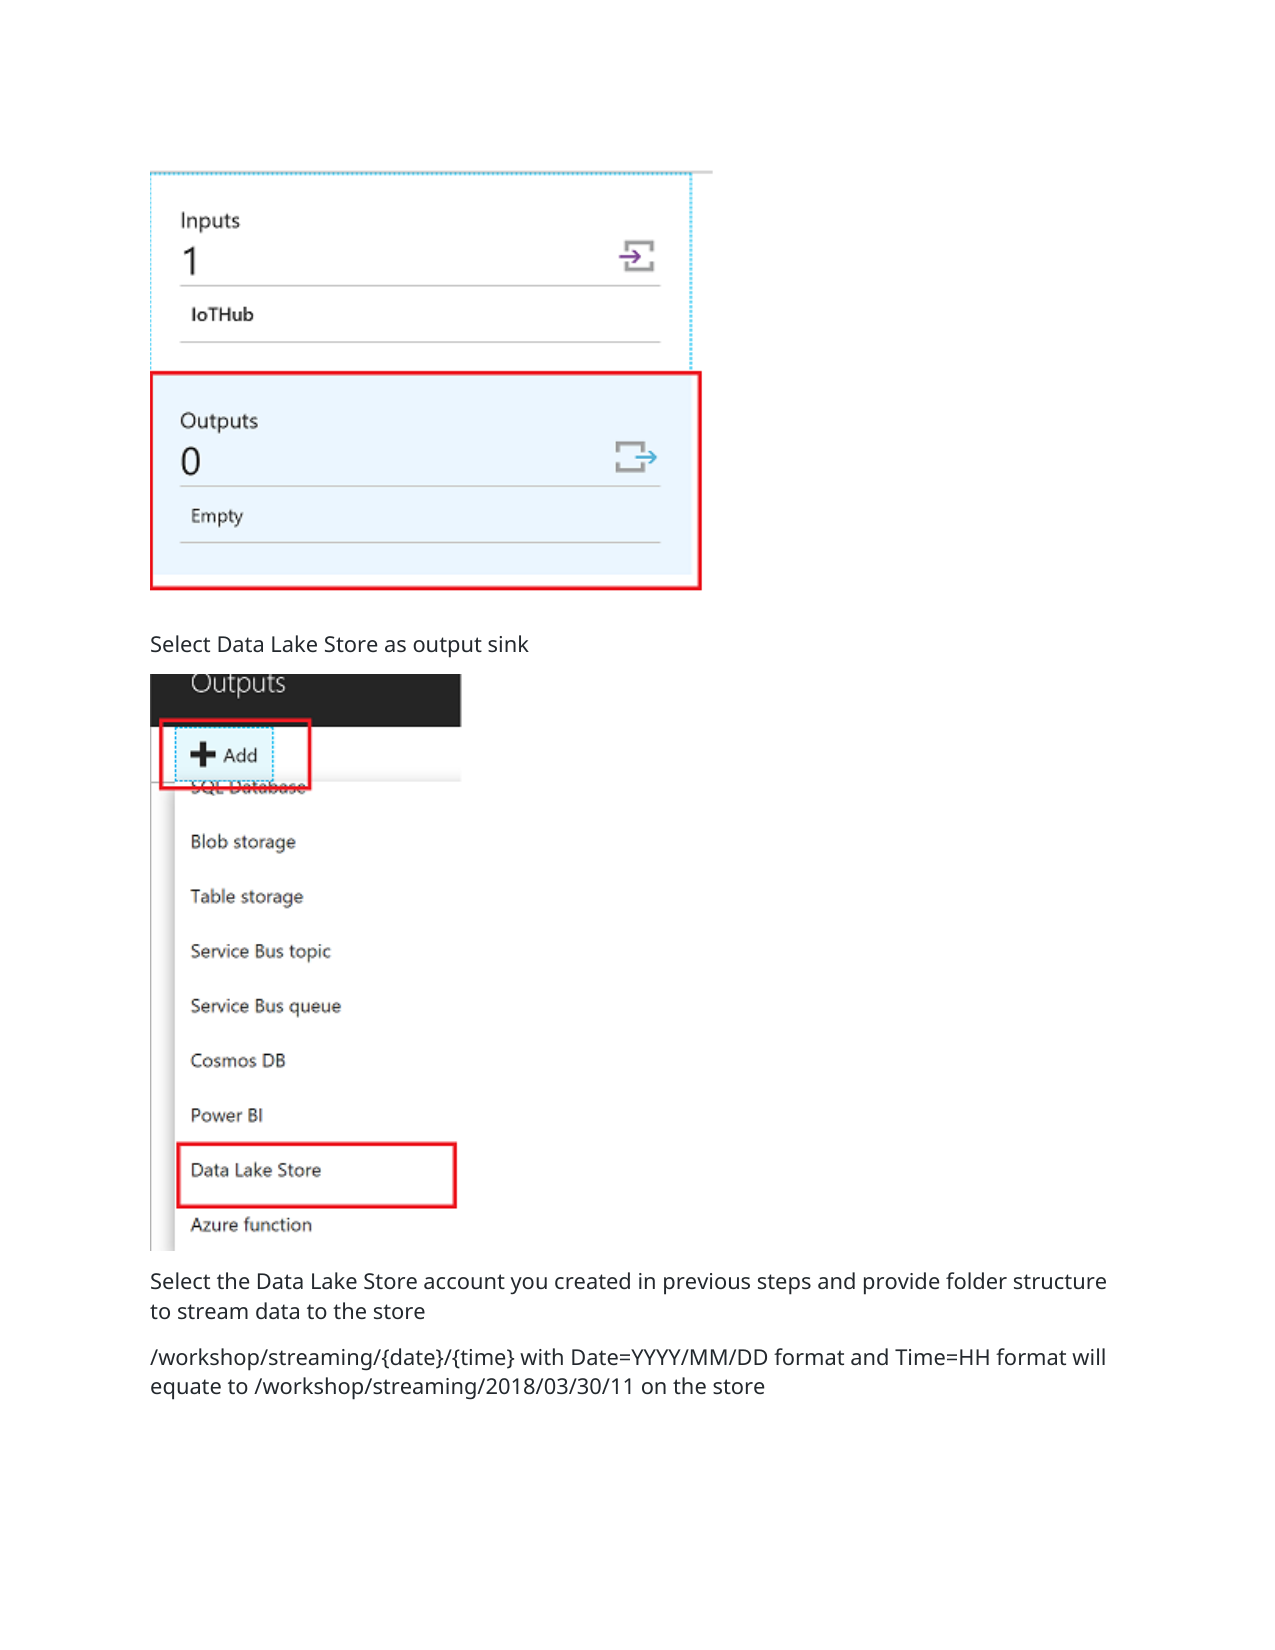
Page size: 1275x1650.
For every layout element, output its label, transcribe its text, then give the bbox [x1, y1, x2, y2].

text /workshop/streaming/{date}/{time} with Date=YYYY/MM/DD format and Time=HH format will equate to /workshop/streaming/2018/03/30/11 on the store [150, 1341, 1125, 1401]
picture [150, 150, 713, 614]
text Select the Data Lake Store account you created in previous steps and provide folder structure to stream data to the store [150, 1266, 1125, 1326]
picture [150, 674, 465, 1251]
text Select Data Lake Store as output sink [150, 629, 1125, 659]
